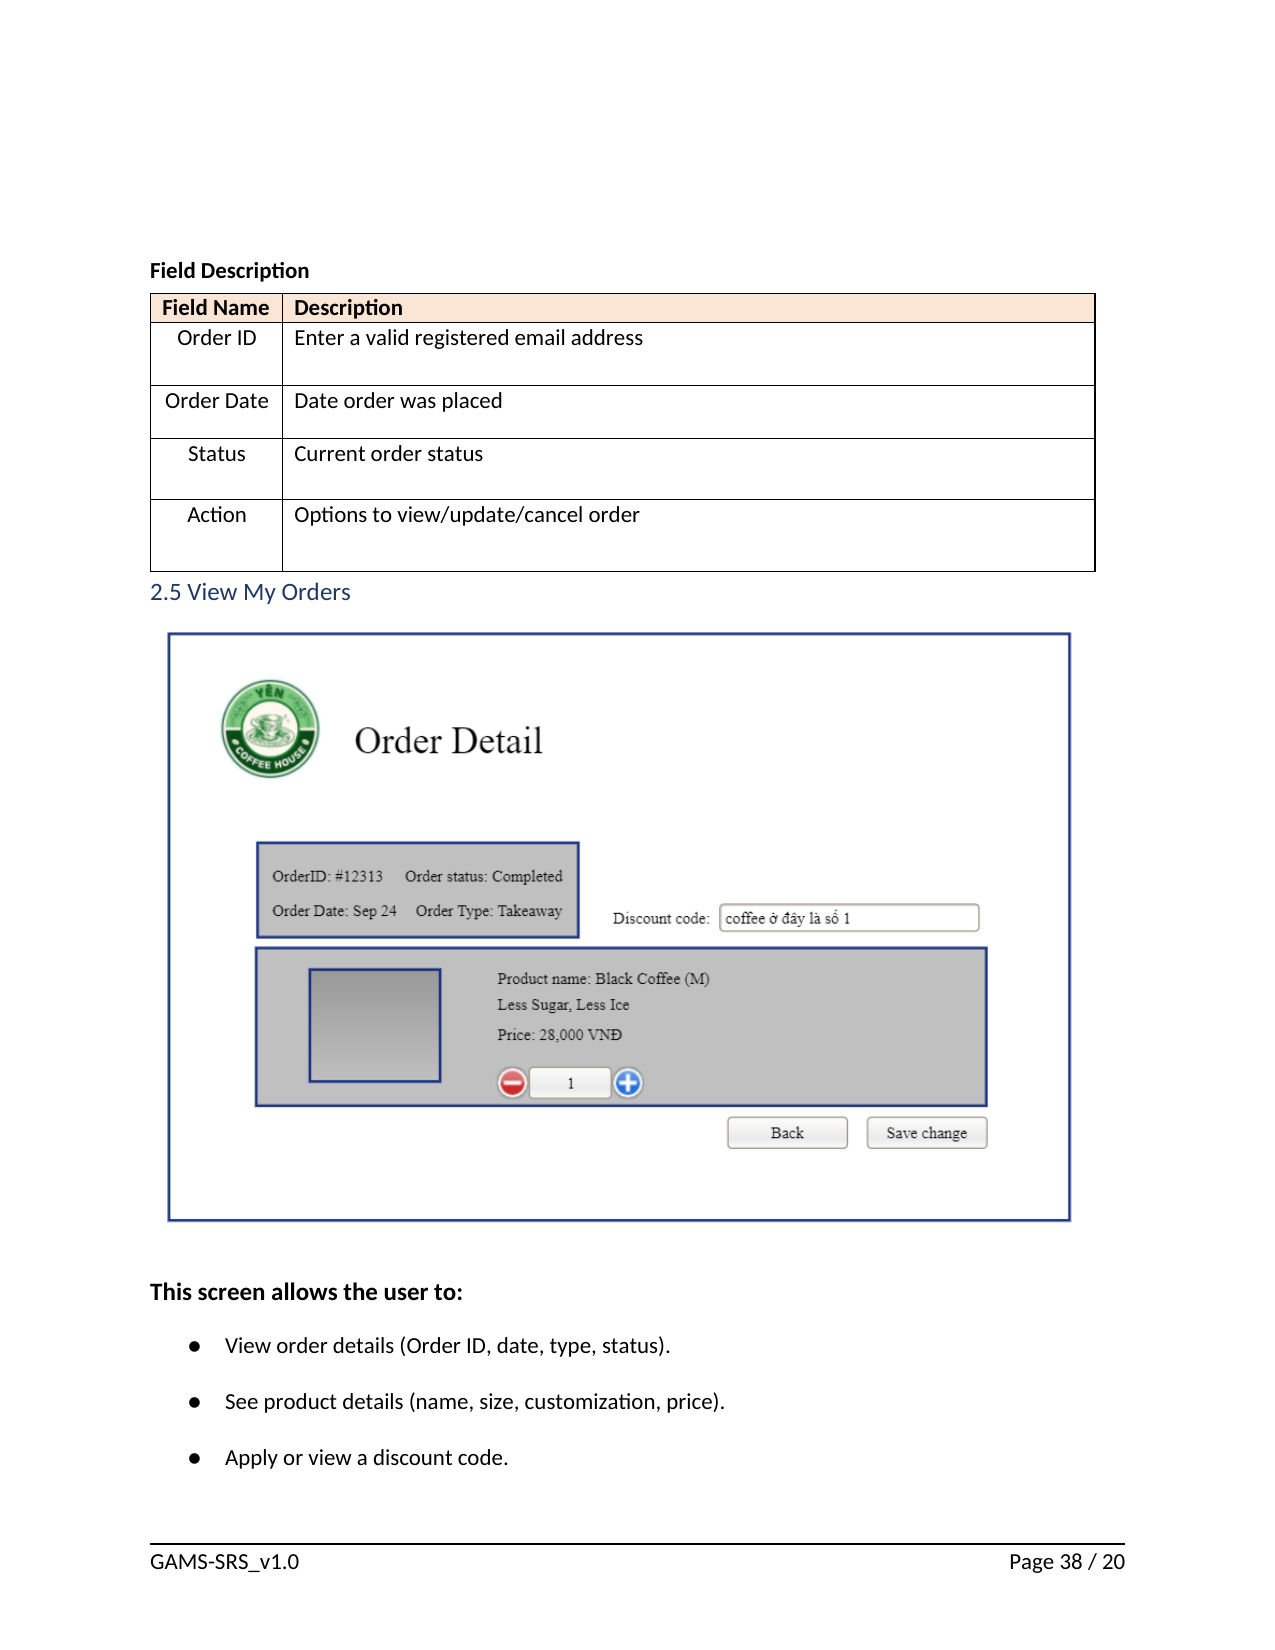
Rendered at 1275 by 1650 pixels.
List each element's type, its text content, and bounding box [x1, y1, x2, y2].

list See product details (name, size, customization, price). [187, 1387, 1125, 1443]
list Apply or view a discount code. [187, 1443, 1125, 1499]
text This screen allows the user to: [150, 1276, 1125, 1306]
picture [150, 613, 1093, 1245]
subtitle 2.5 View My Orders [150, 576, 1125, 606]
text Field Description [150, 256, 1125, 284]
list View order details (Order ID, date, type, status). [187, 1331, 1125, 1387]
